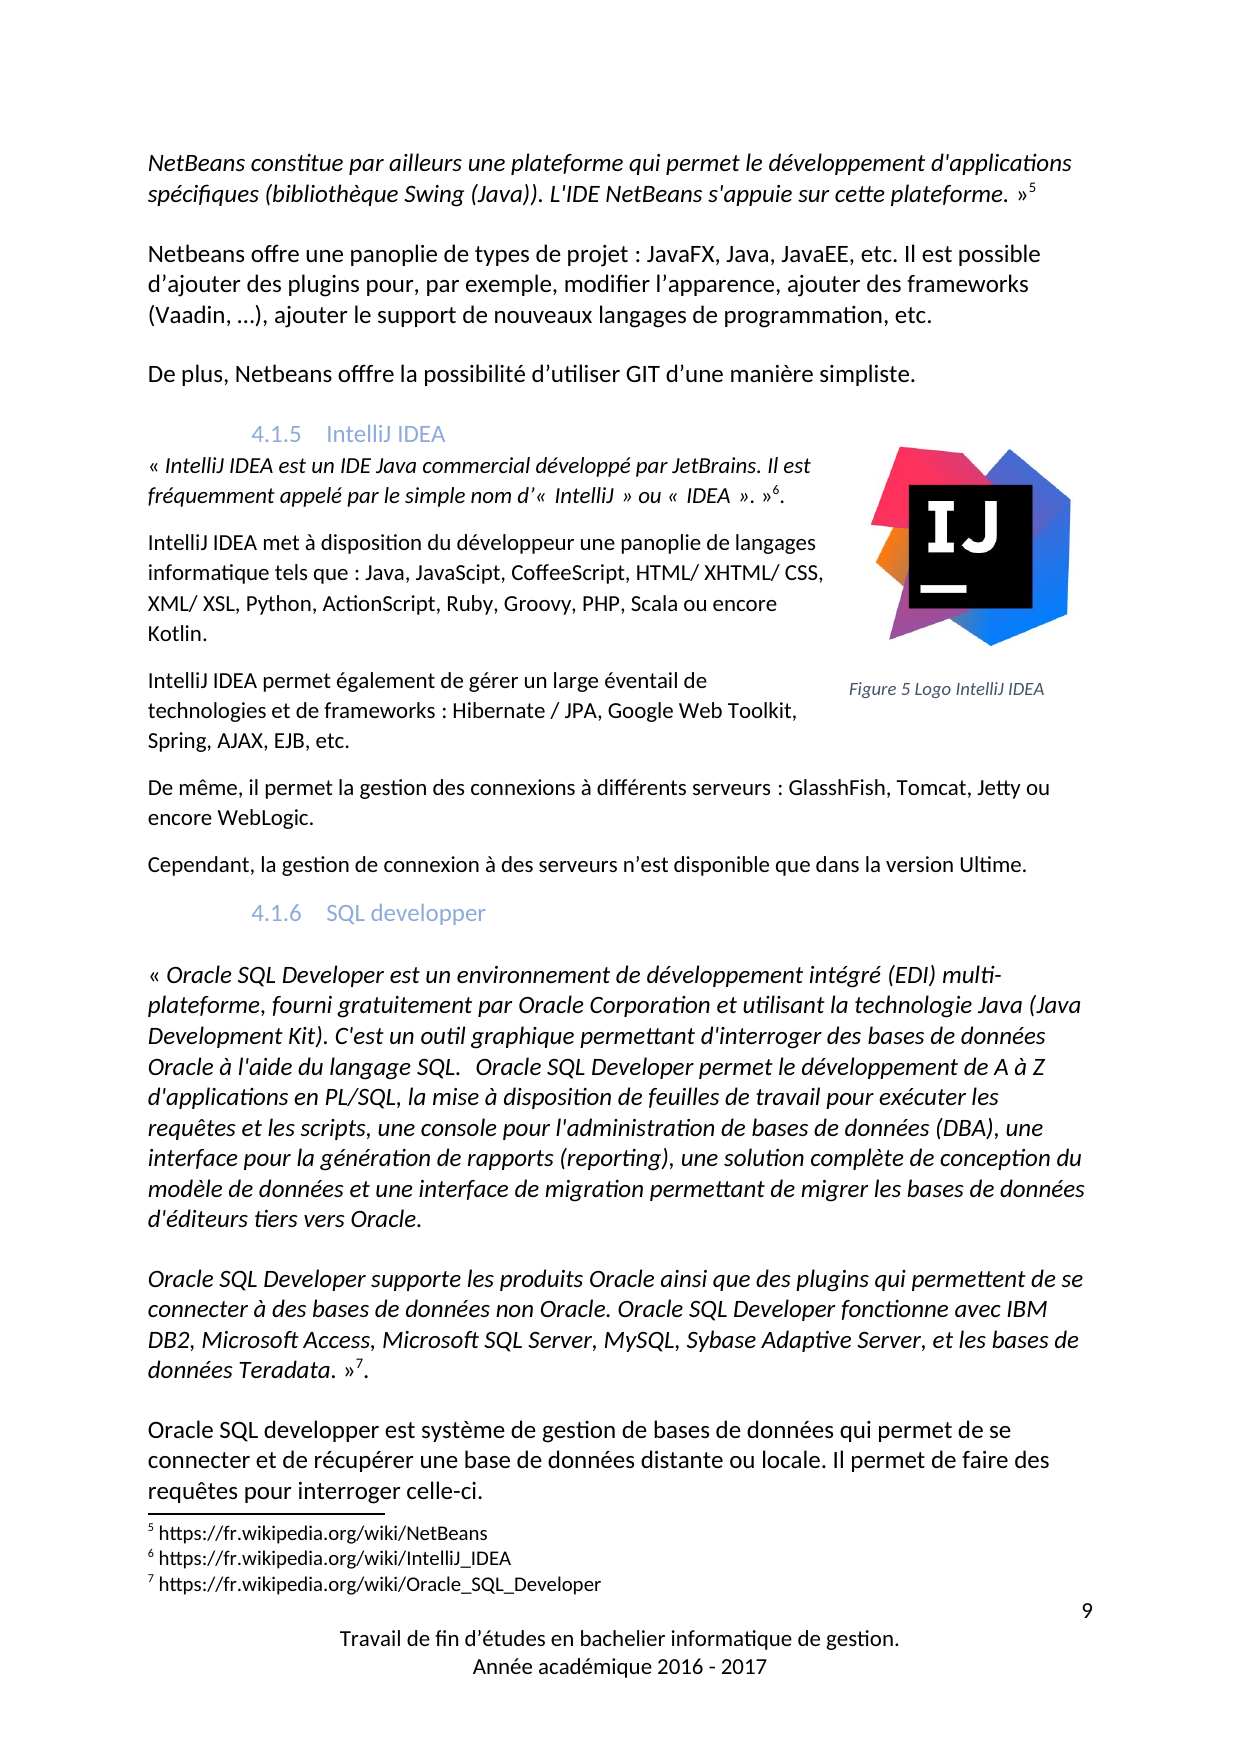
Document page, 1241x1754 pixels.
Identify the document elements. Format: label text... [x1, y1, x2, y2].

text Cependant, la gestion de connexion à des serveurs n’est disponible que dans la version Ultime. [148, 850, 1093, 878]
text Oracle SQL developper est système de gestion de bases de données qui permet de se connecter et de récupérer une base de données distante ou locale. Il permet de faire des requêtes pour interroger celle-ci. [148, 1414, 1093, 1506]
text Oracle SQL Developer supporte les produits Oracle ainsi que des plugins qui permettent de se connecter à des bases de données non Oracle. Oracle SQL Developer fonctionne avec IBM DB2, Microsoft Access, Microsoft SQL Server, MySQL, Sybase Adaptive Server, et les bases de données Teradata. ». [148, 1263, 1093, 1385]
text « Oracle SQL Developer est un environnement de développement intégré (EDI) multi-plateforme, fourni gratuitement par Oracle Corporation et utilisant la technologie Java (Java Development Kit). C'est un outil graphique permettant d'interroger des bases de données Oracle à l'aide du langage SQL. Oracle SQL Developer permet le développement de A à Z d'applications en PL/SQL, la mise à disposition de feuilles de travail pour exécuter les requêtes et les scripts, une console pour l'administration de bases de données (DBA), une interface pour la génération de rapports (reporting), une solution complète de conception du modèle de données et une interface de migration permettant de migrer les bases de données d'éditeurs tiers vers Oracle. [148, 959, 1093, 1234]
text IntelliJ IDEA met à disposition du développeur une panoplie de langages informatique tels que : Java, JavaScipt, CoffeeScript, HTML/ XHTML/ CSS, XML/ XSL, Python, ActionScript, Ruby, Groovy, PHP, Scala ou encore Kotlin. [148, 528, 848, 647]
text « IntelliJ IDEA est un IDE Java commercial développé par JetBrains. Il est fréquemment appelé par le simple nom d’« IntelliJ » ou « IDEA ». ». [148, 451, 848, 509]
text De plus, Netbeans offfre la possibilité d’utiliser GIT d’une manière simpliste. [148, 358, 1093, 389]
text IntelliJ IDEA [251, 418, 1093, 449]
text IntelliJ IDEA permet également de gérer un large éventail de technologies et de frameworks : Hibernate / JPA, Google Web Toolkit, Spring, AJAX, EJB, etc. [148, 666, 1093, 754]
text Netbeans offre une panoplie de types de projet : JavaFX, Java, JavaEE, etc. Il est possible d’ajouter des plugins pour, par exemple, modifier l’apparence, ajouter des frameworks (Vaadin, …), ajouter le support de nouveaux langages de programmation, etc. [148, 238, 1093, 329]
text De même, il permet la gestion des connexions à différents serveurs : GlasshFish, Tomcat, Jetty ou encore WebLogic. [148, 773, 1093, 831]
text SQL developper [251, 897, 1093, 927]
text NetBeans constitue par ailleurs une plateforme qui permet le développement d'applications spécifiques (bibliothèque Swing (Java)). L'IDE NetBeans s'appuie sur cette plateforme. » [148, 148, 1093, 209]
picture [848, 424, 1093, 668]
